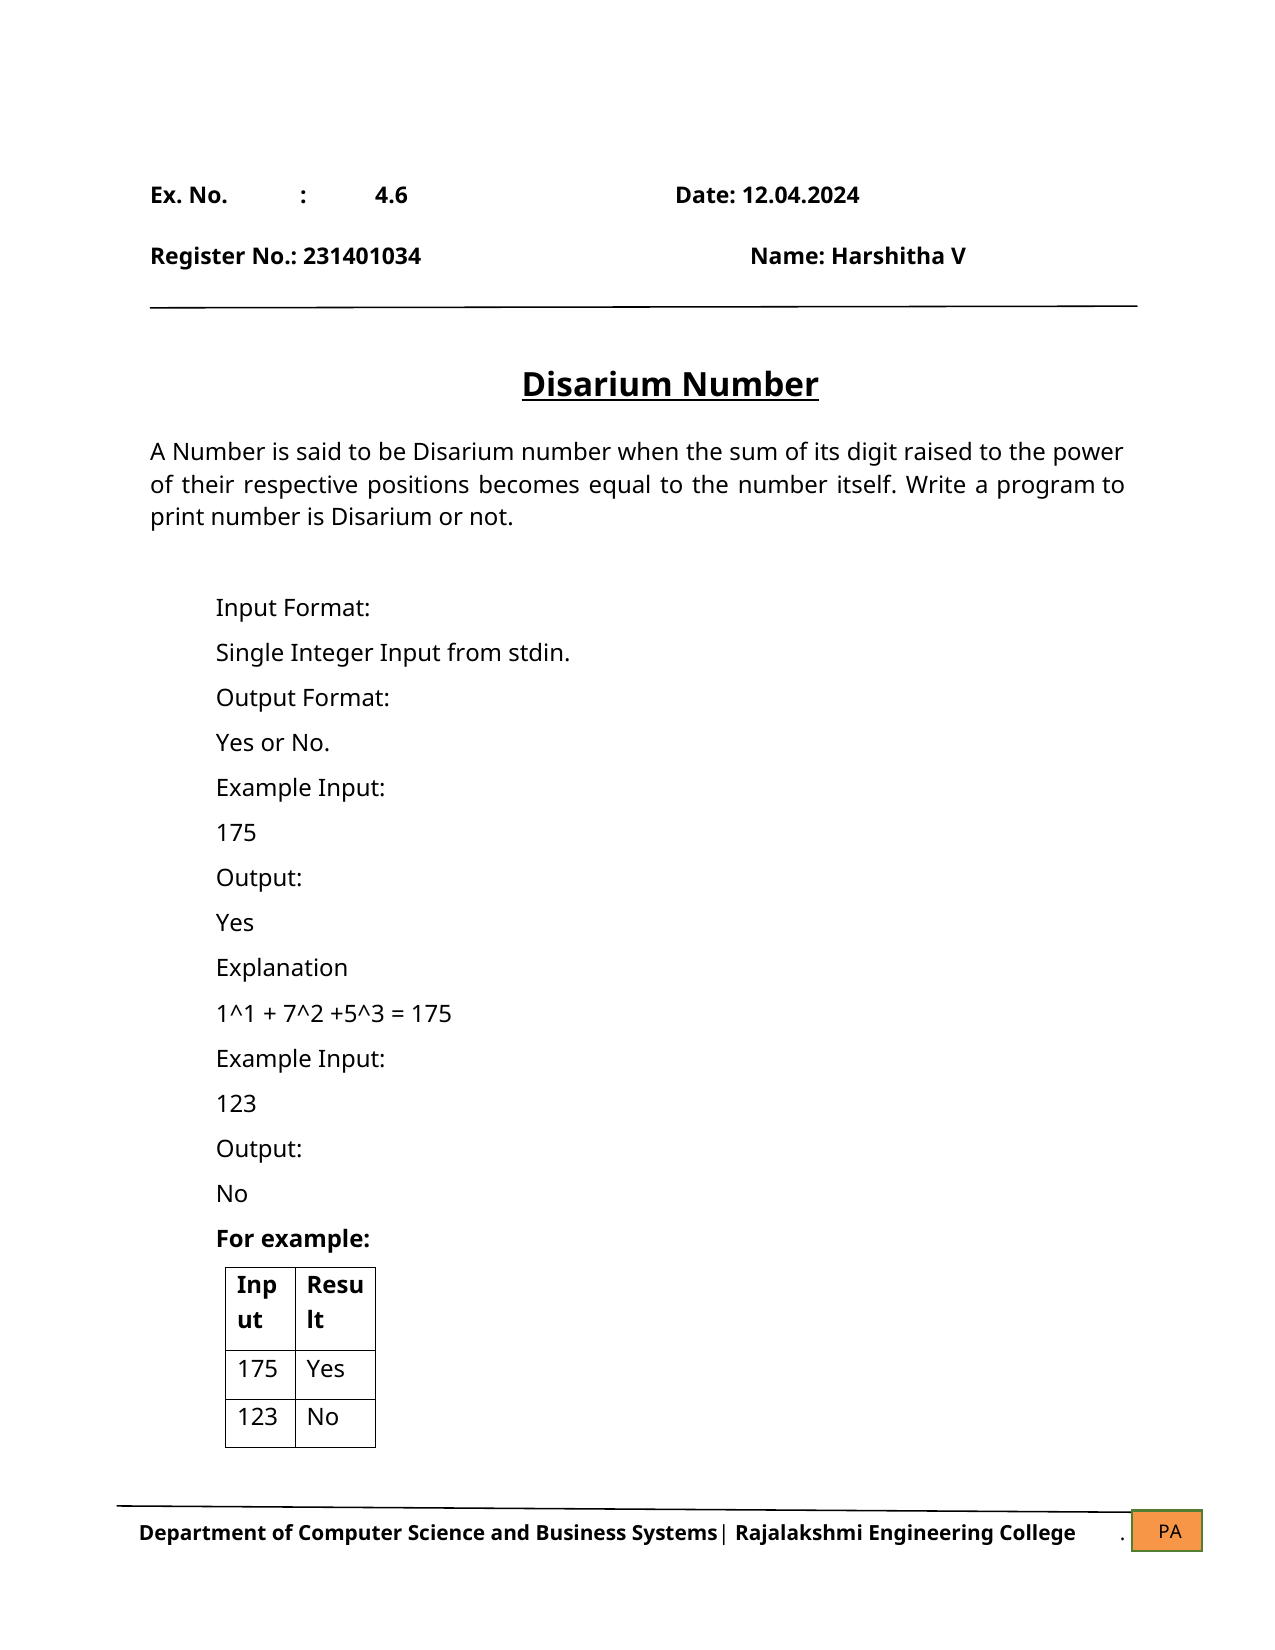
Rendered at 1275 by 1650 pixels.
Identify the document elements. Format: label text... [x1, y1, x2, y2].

text For example: [216, 1222, 1125, 1254]
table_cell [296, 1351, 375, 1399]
text No [216, 1177, 1125, 1209]
text A Number is said to be Disarium number when the sum of its digit raised to the power of their respective positions becomes equal to the number itself. Write a program to print number is Disarium or not. [150, 435, 1125, 533]
text Output Format: [216, 681, 1125, 713]
text Yes or No. [216, 726, 1125, 758]
text Example Input: [216, 1041, 1125, 1074]
text Output: [216, 861, 1125, 894]
text Explanation [216, 951, 1125, 984]
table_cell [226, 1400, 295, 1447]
text Disarium Number [216, 360, 1125, 406]
text Ex. No. : 4.6 Date: 12.04.2024 [150, 179, 1125, 210]
text 123 [216, 1087, 1125, 1119]
text Output: [216, 1132, 1125, 1164]
text 1^1 + 7^2 +5^3 = 175 [216, 996, 1125, 1029]
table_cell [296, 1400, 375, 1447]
text Yes [216, 906, 1125, 939]
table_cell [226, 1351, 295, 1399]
text Single Integer Input from stdin. [216, 636, 1125, 668]
text 175 [216, 816, 1125, 848]
text Register No.: 231401034 Name: Harshitha V [150, 239, 1125, 271]
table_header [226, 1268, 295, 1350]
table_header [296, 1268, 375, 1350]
text Example Input: [216, 771, 1125, 803]
text Input Format: [216, 590, 1125, 623]
